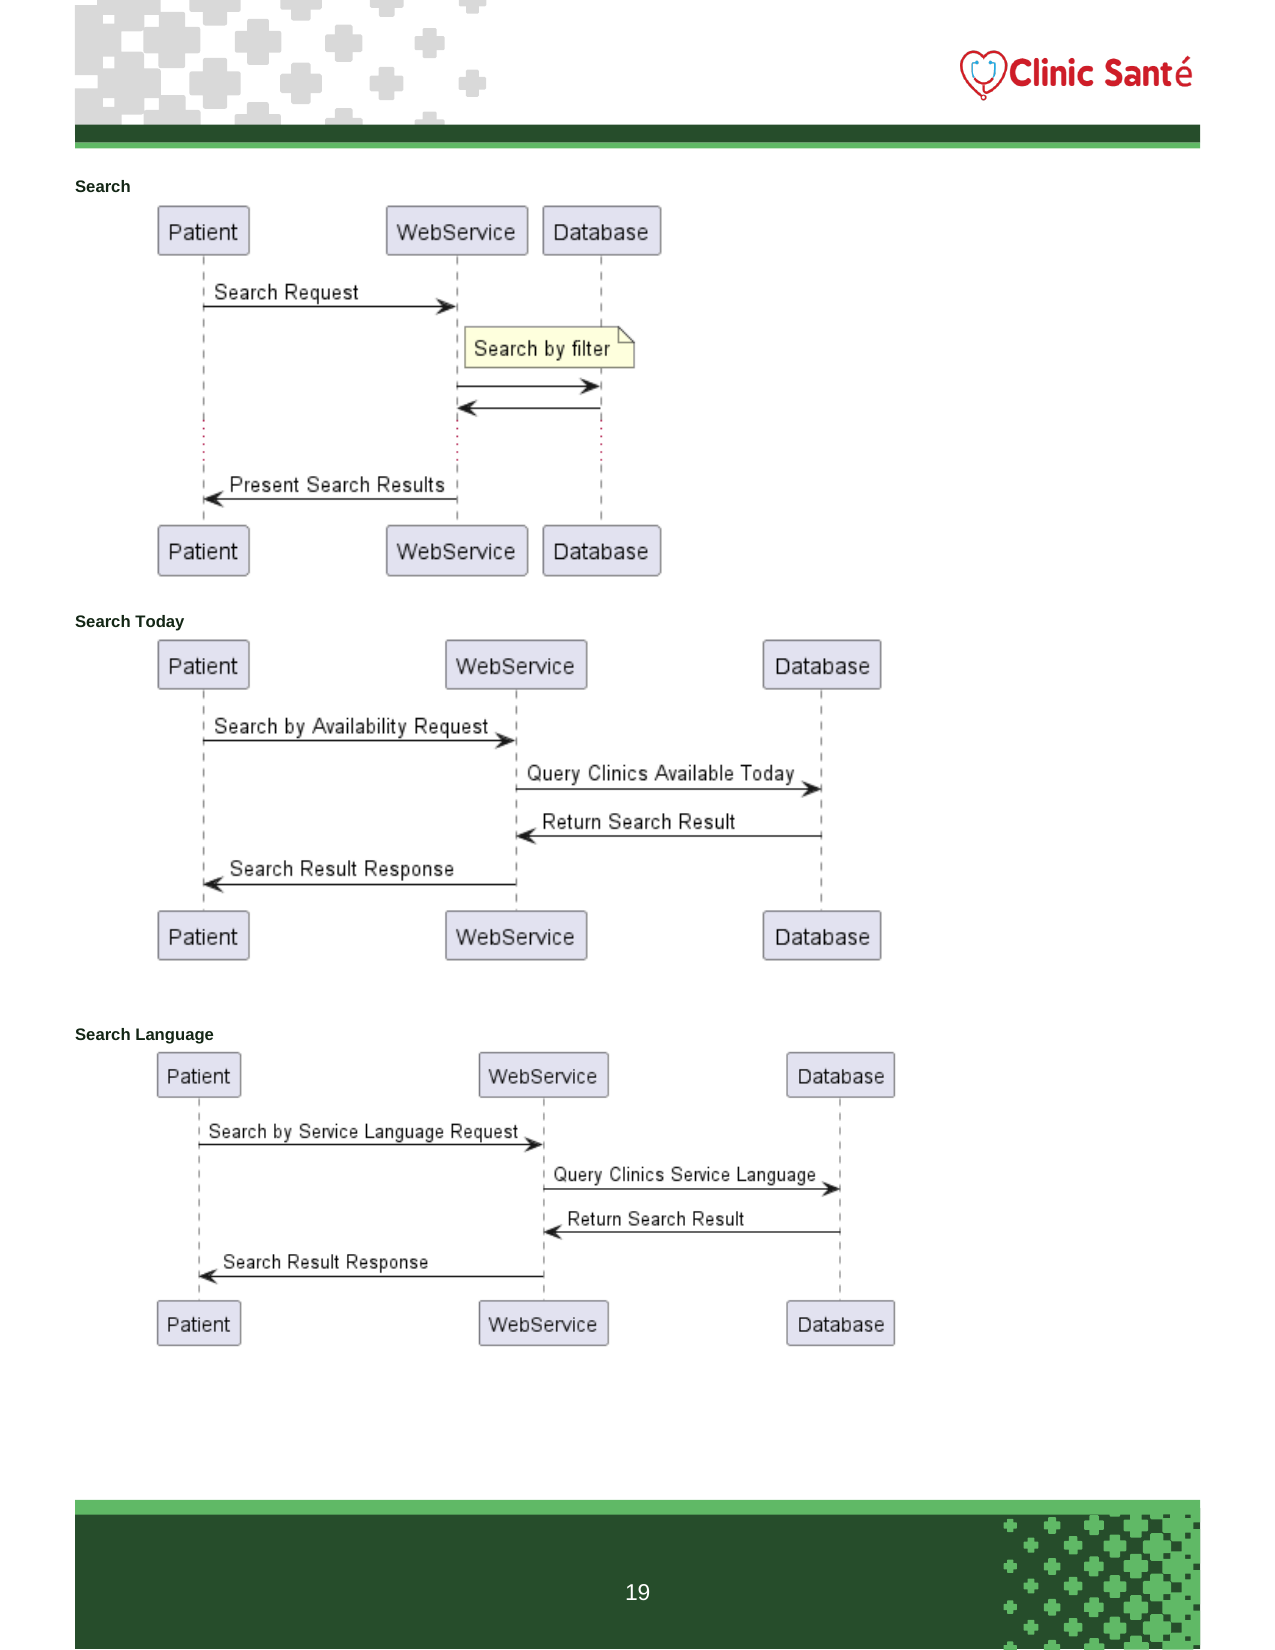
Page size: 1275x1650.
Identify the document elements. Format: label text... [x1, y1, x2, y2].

subtitle Search [75, 177, 1200, 196]
picture [150, 1045, 901, 1352]
subtitle Search Today [75, 611, 1200, 631]
picture [150, 198, 668, 583]
picture [150, 632, 888, 967]
subtitle Search Language [75, 1024, 1200, 1043]
picture [958, 45, 1198, 105]
